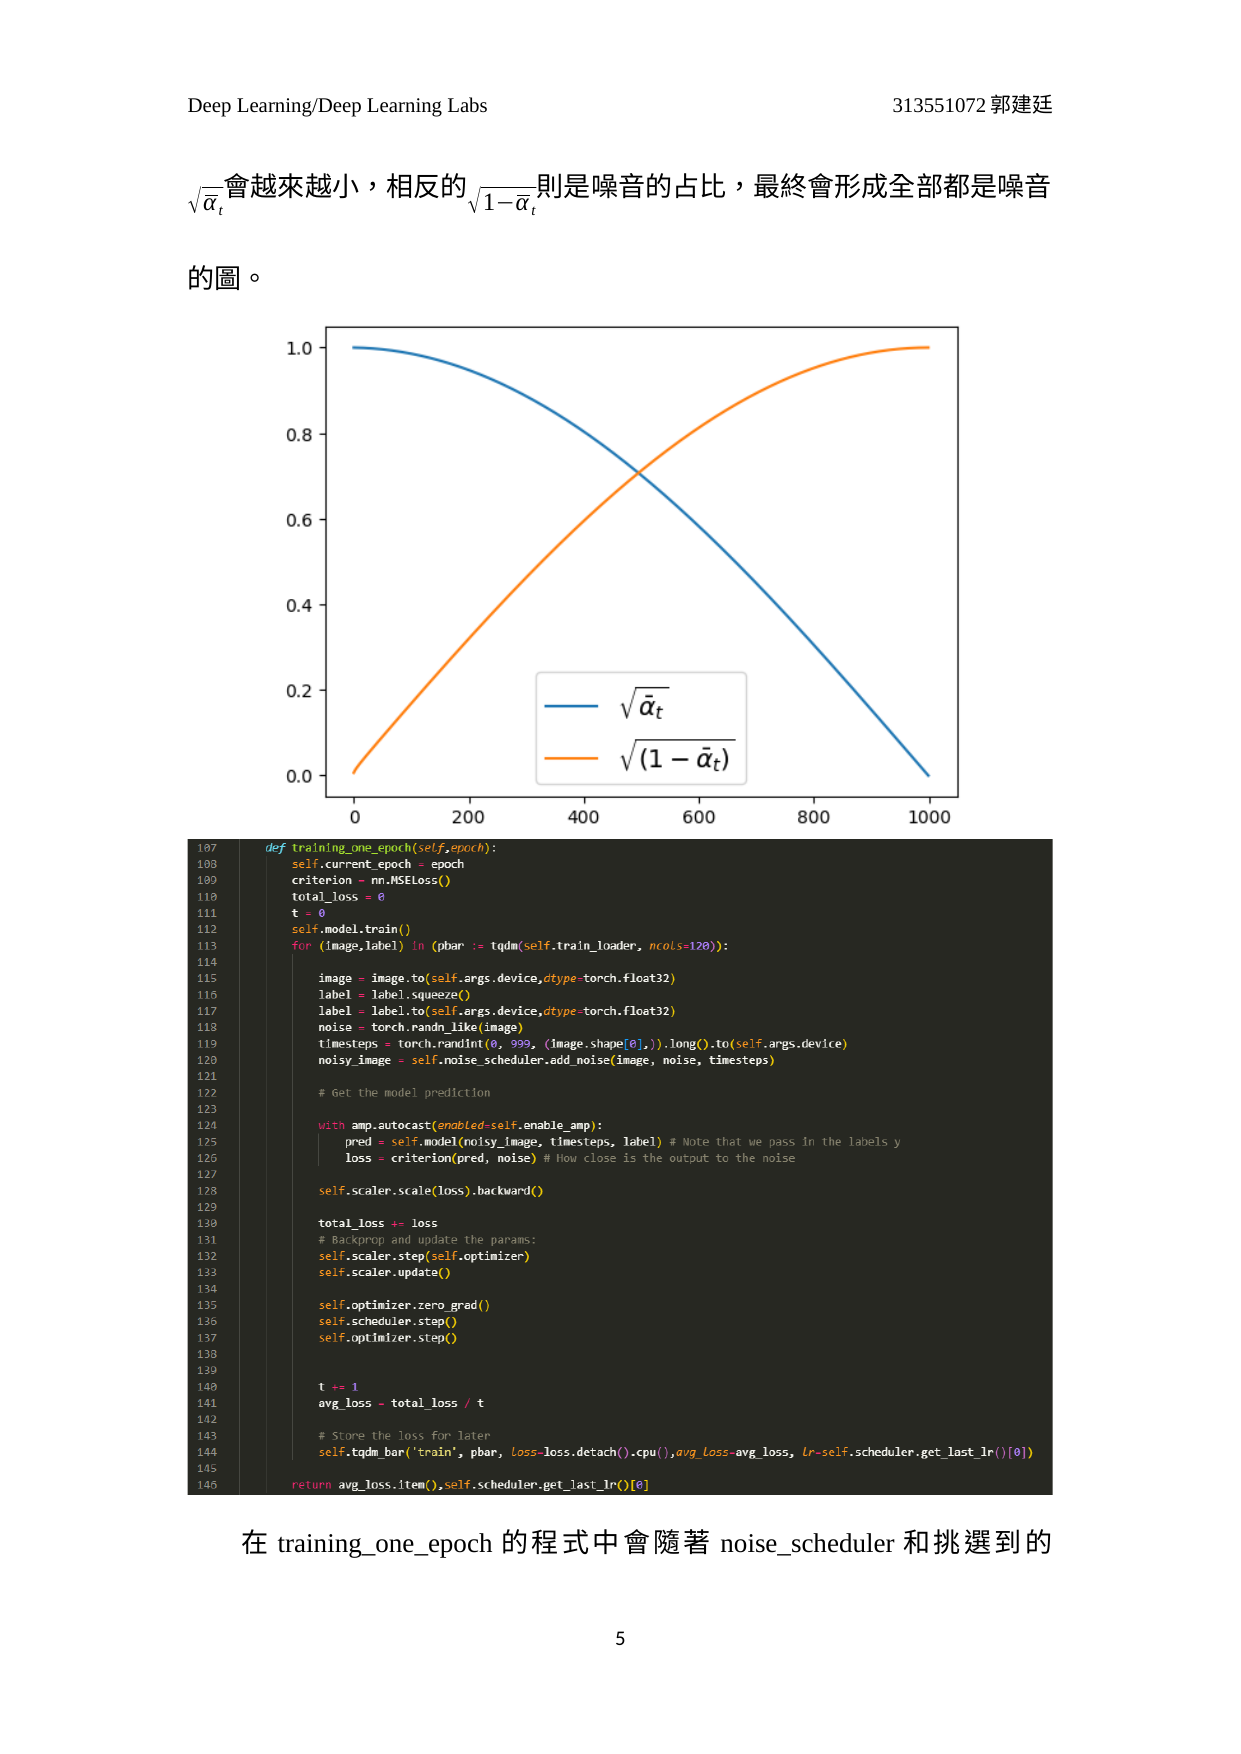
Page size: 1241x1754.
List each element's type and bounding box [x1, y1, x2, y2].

picture [187, 314, 1053, 1495]
text [187, 164, 1053, 314]
text [187, 1514, 1053, 1562]
